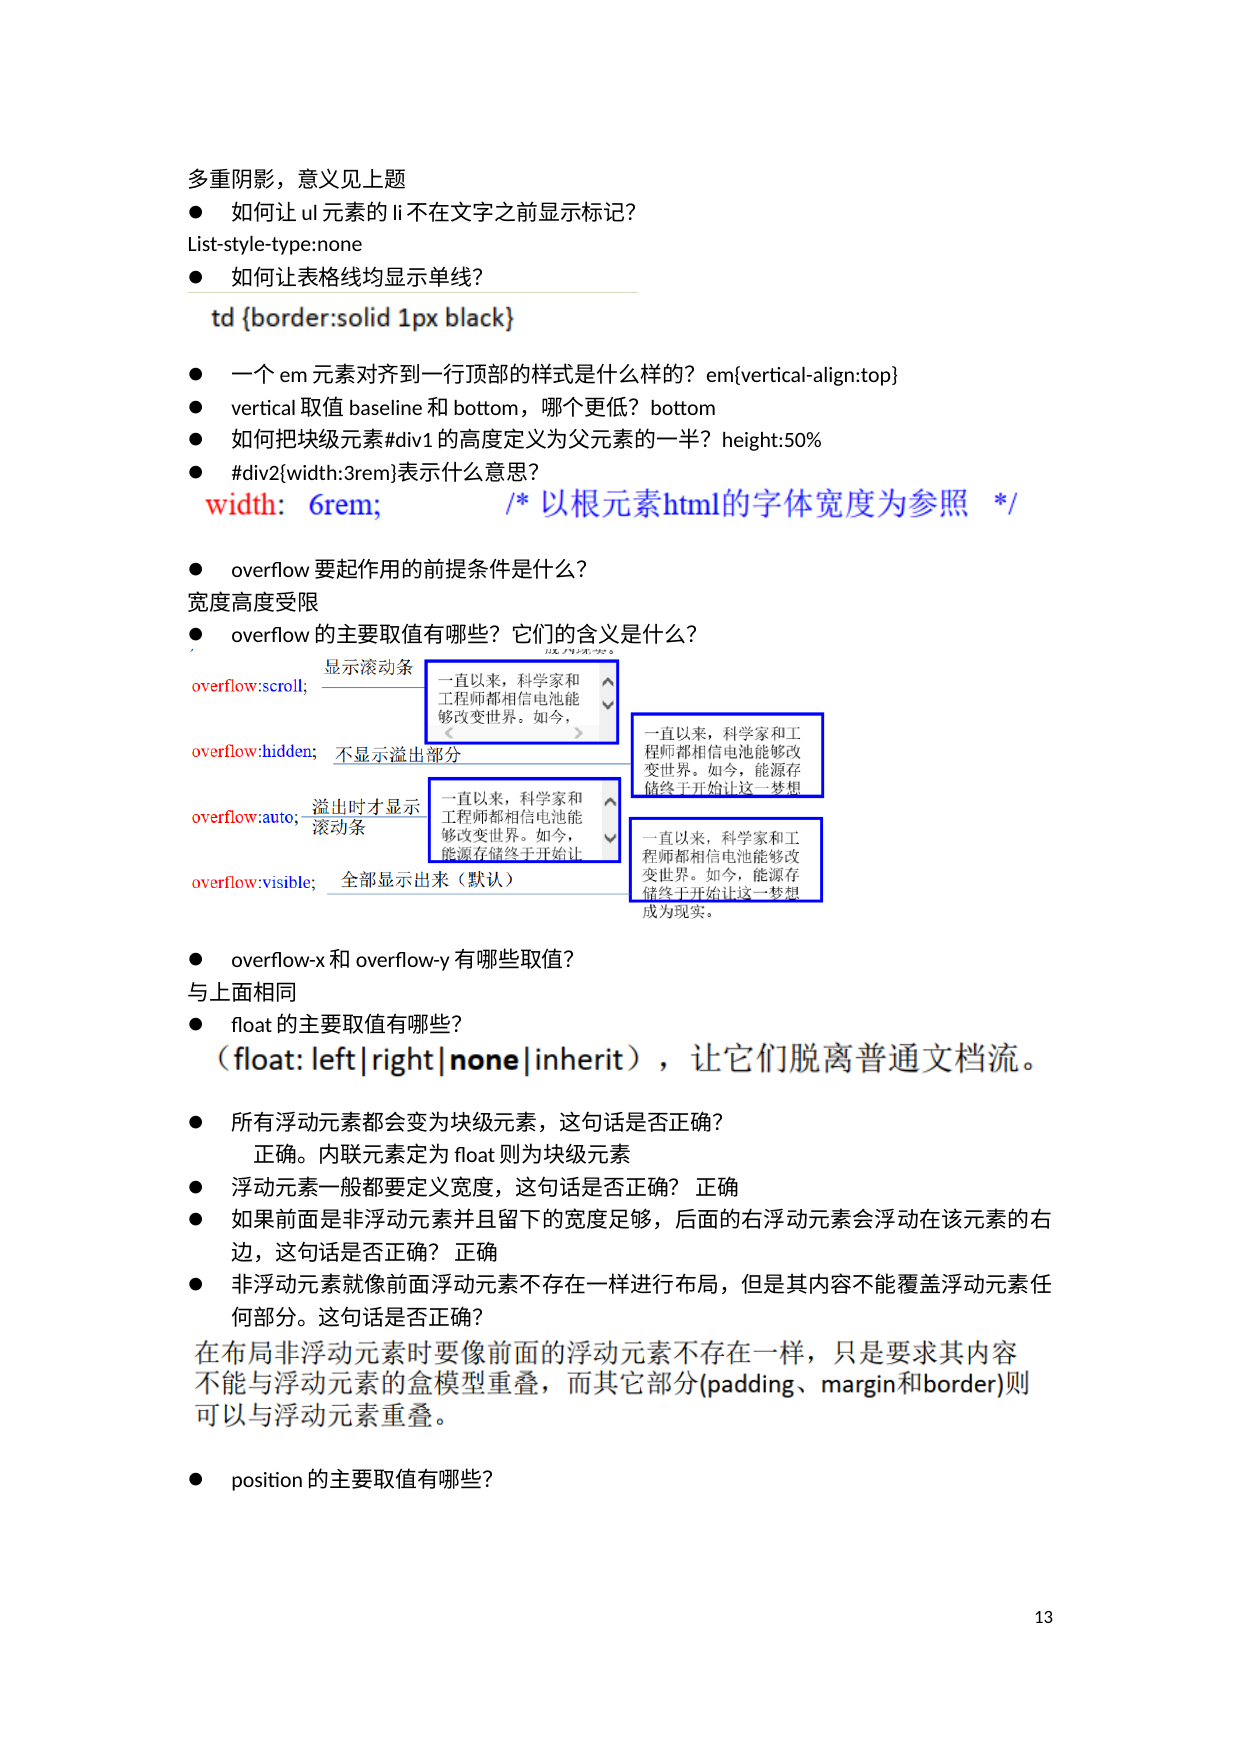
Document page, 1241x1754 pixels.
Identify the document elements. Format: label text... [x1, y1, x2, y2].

text 与上面相同 [187, 974, 1053, 1007]
list 如何让表格线均显示单线？ [187, 259, 1053, 292]
list #div2{width:3rem}表示什么意思？ [187, 454, 1053, 487]
list overflow-x和overflow-y有哪些取值？ [187, 942, 1053, 974]
list overflow的主要取值有哪些？它们的含义是什么？ [187, 617, 1053, 649]
picture [187, 649, 838, 919]
list float的主要取值有哪些？ [187, 1007, 1053, 1039]
list 一个em元素对齐到一行顶部的样式是什么样的？em{vertical-align:top} [187, 357, 1053, 389]
list 如果前面是非浮动元素并且留下的宽度足够，后面的右浮动元素会浮动在该元素的右边，这句话是否正确？ 正确 [187, 1202, 1053, 1267]
list 如何把块级元素#div1的高度定义为父元素的一半？height:50% [187, 422, 1053, 454]
text 正确。内联元素定为float则为块级元素 [187, 1137, 1053, 1169]
picture [187, 1039, 1053, 1088]
picture [187, 1332, 1053, 1434]
text List-style-type:none [187, 227, 1053, 259]
list overflow要起作用的前提条件是什么？ [187, 552, 1053, 584]
text 宽度高度受限 [187, 584, 1053, 617]
picture [187, 487, 1053, 538]
list 所有浮动元素都会变为块级元素，这句话是否正确？ [187, 1104, 1053, 1137]
picture [187, 292, 638, 338]
list vertical取值baseline和bottom，哪个更低？bottom [187, 389, 1053, 422]
list position的主要取值有哪些？ [187, 1462, 1053, 1494]
list 如何让ul元素的li不在文字之前显示标记？ [187, 194, 1053, 227]
list 浮动元素一般都要定义宽度，这句话是否正确？ 正确 [187, 1169, 1053, 1202]
text 多重阴影，意义见上题 [187, 162, 1053, 194]
list 非浮动元素就像前面浮动元素不存在一样进行布局，但是其内容不能覆盖浮动元素任何部分。这句话是否正确？ [187, 1267, 1053, 1332]
